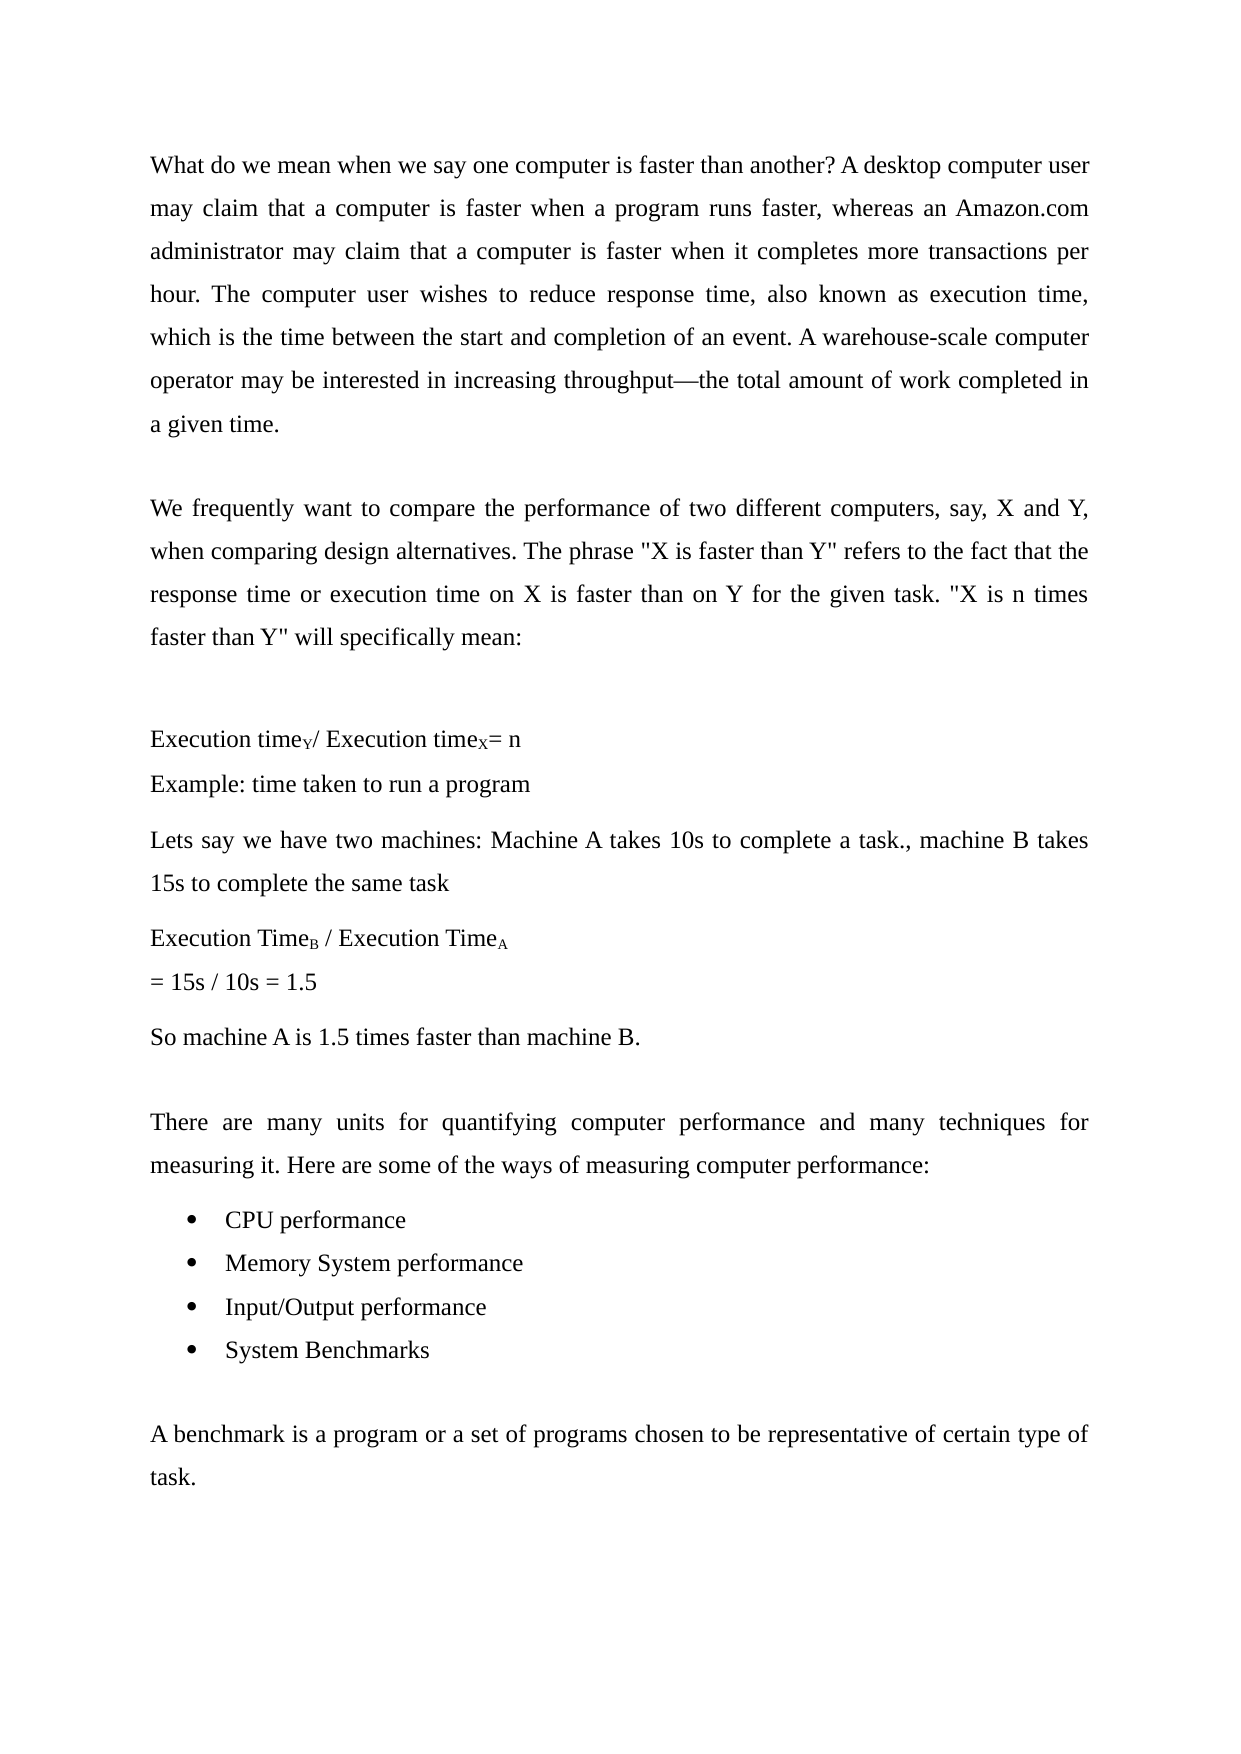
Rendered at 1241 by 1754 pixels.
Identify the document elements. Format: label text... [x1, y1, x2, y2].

list Input/Output performance [187, 1292, 1090, 1320]
text We frequently want to compare the performance of two different computers, say, X and Y, when comparing design alternatives. The phrase "X is faster than Y" refers to the fact that the response time or execution time on X is faster than on Y for the given task. "X is n times faster than Y" will specifically mean: [150, 493, 1090, 651]
text Execution timeY/ Execution timeX= n [150, 724, 1090, 752]
text Example: time taken to run a program [150, 769, 1090, 798]
text So machine A is 1.5 times faster than machine B. [150, 1022, 1090, 1051]
list Memory System performance [187, 1248, 1090, 1277]
text What do we mean when we say one computer is faster than another? A desktop computer user may claim that a computer is faster when a program runs faster, whereas an Amazon.com administrator may claim that a computer is faster when it completes more transactions per hour. The computer user wishes to reduce response time, also known as execution time, which is the time between the start and completion of an event. A warehouse-scale computer operator may be interested in increasing throughput—the total amount of work completed in a given time. [150, 150, 1090, 437]
text A benchmark is a program or a set of programs chosen to be representative of certain type of task. [150, 1419, 1090, 1491]
list System Benchmarks [187, 1335, 1090, 1363]
text Execution TimeB / Execution TimeA = 15s / 10s = 1.5 [150, 923, 1090, 995]
text Lets say we have two machines: Machine A takes 10s to complete a task., machine B takes 15s to complete the same task [150, 825, 1090, 897]
list CPU performance [187, 1205, 1090, 1234]
text There are many units for quantifying computer performance and many techniques for measuring it. Here are some of the ways of measuring computer performance: [150, 1107, 1090, 1178]
